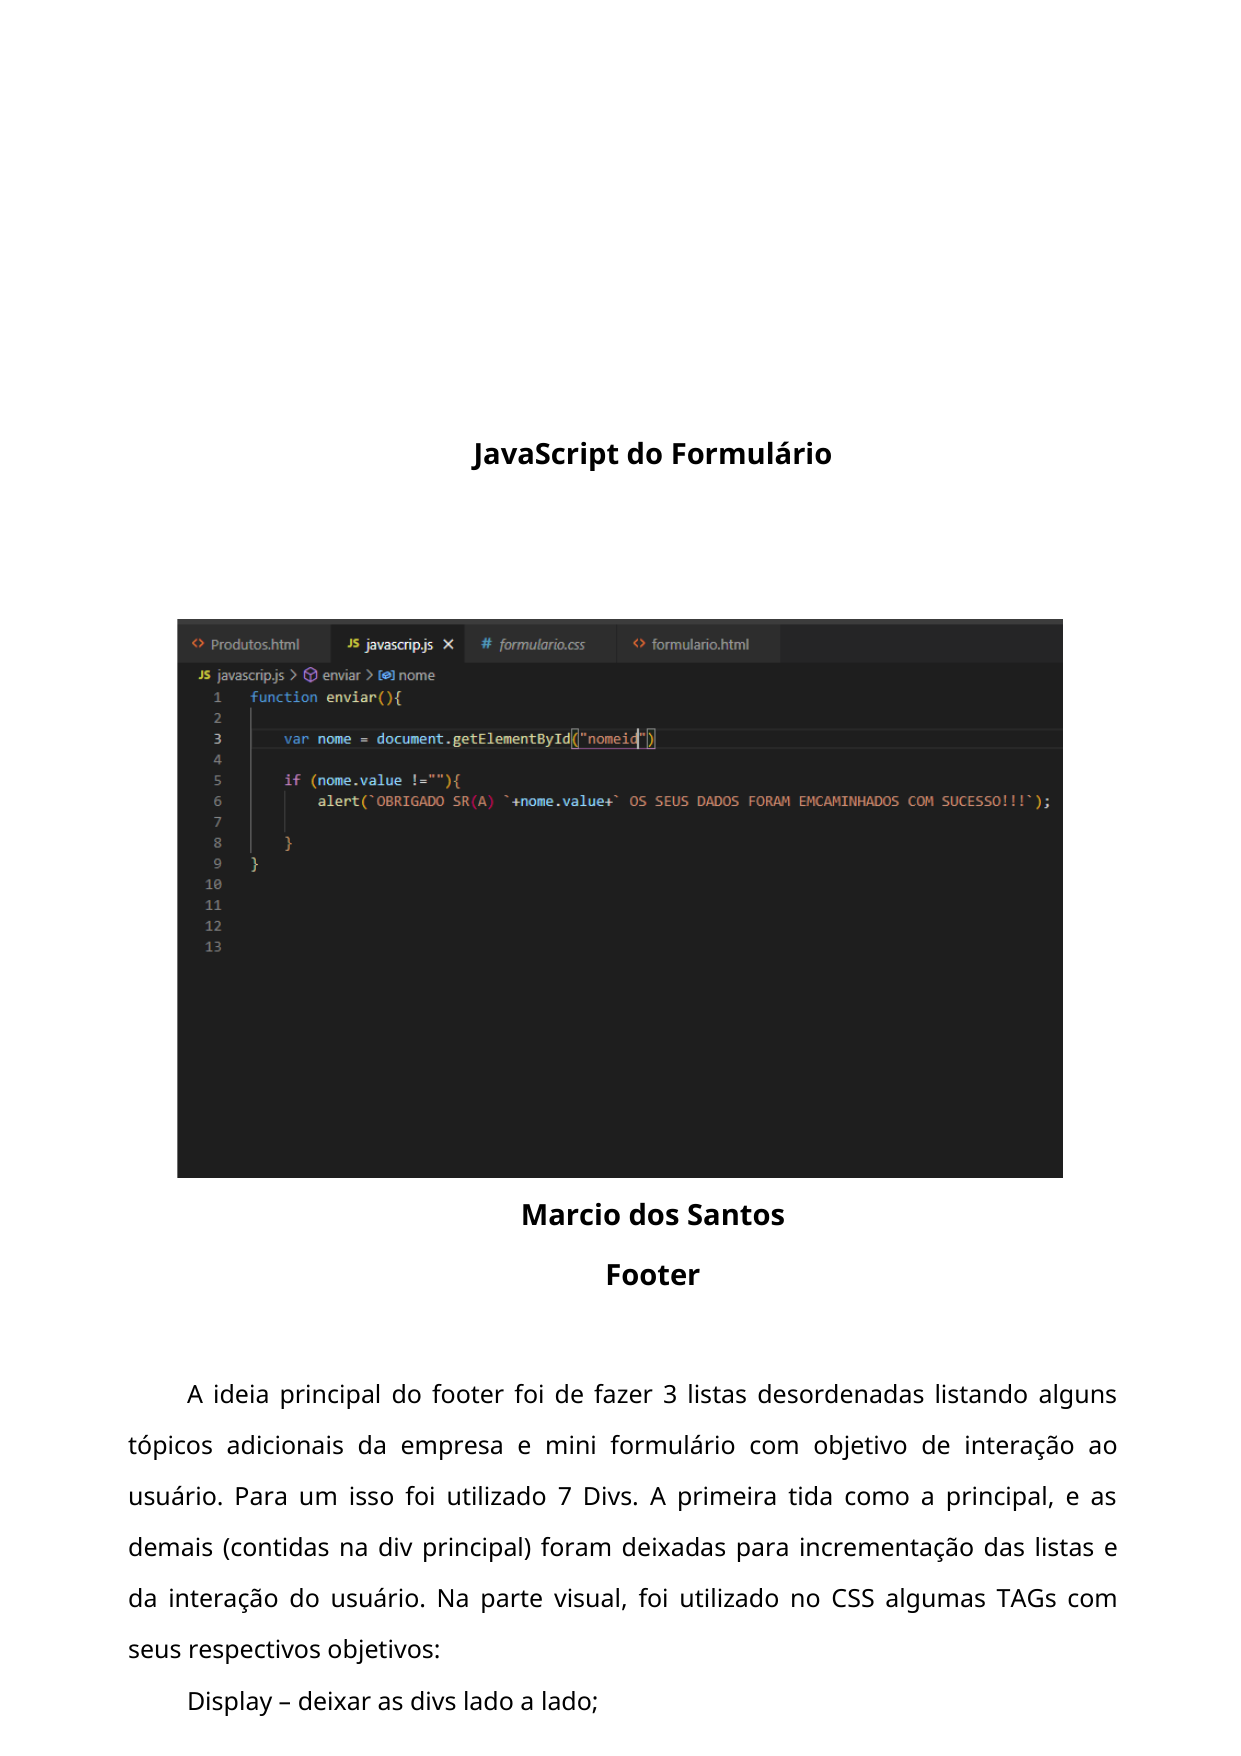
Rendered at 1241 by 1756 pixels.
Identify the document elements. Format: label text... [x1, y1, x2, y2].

text Display – deixar as divs lado a lado; [128, 1683, 1119, 1717]
text A ideia principal do footer foi de fazer 3 listas desordenadas listando alguns tópicos adicionais da empresa e mini formulário com objetivo de interação ao usuário. Para um isso foi utilizado 7 Divs. A primeira tida como a principal, e as demais (contidas na div principal) foram deixadas para incrementação das listas e da interação do usuário. Na parte visual, foi utilizado no CSS algumas TAGs com seus respectivos objetivos: [128, 1376, 1119, 1666]
text JavaScript do Formulário [128, 433, 1119, 473]
picture [177, 619, 1063, 1178]
text Footer [128, 1254, 1119, 1294]
